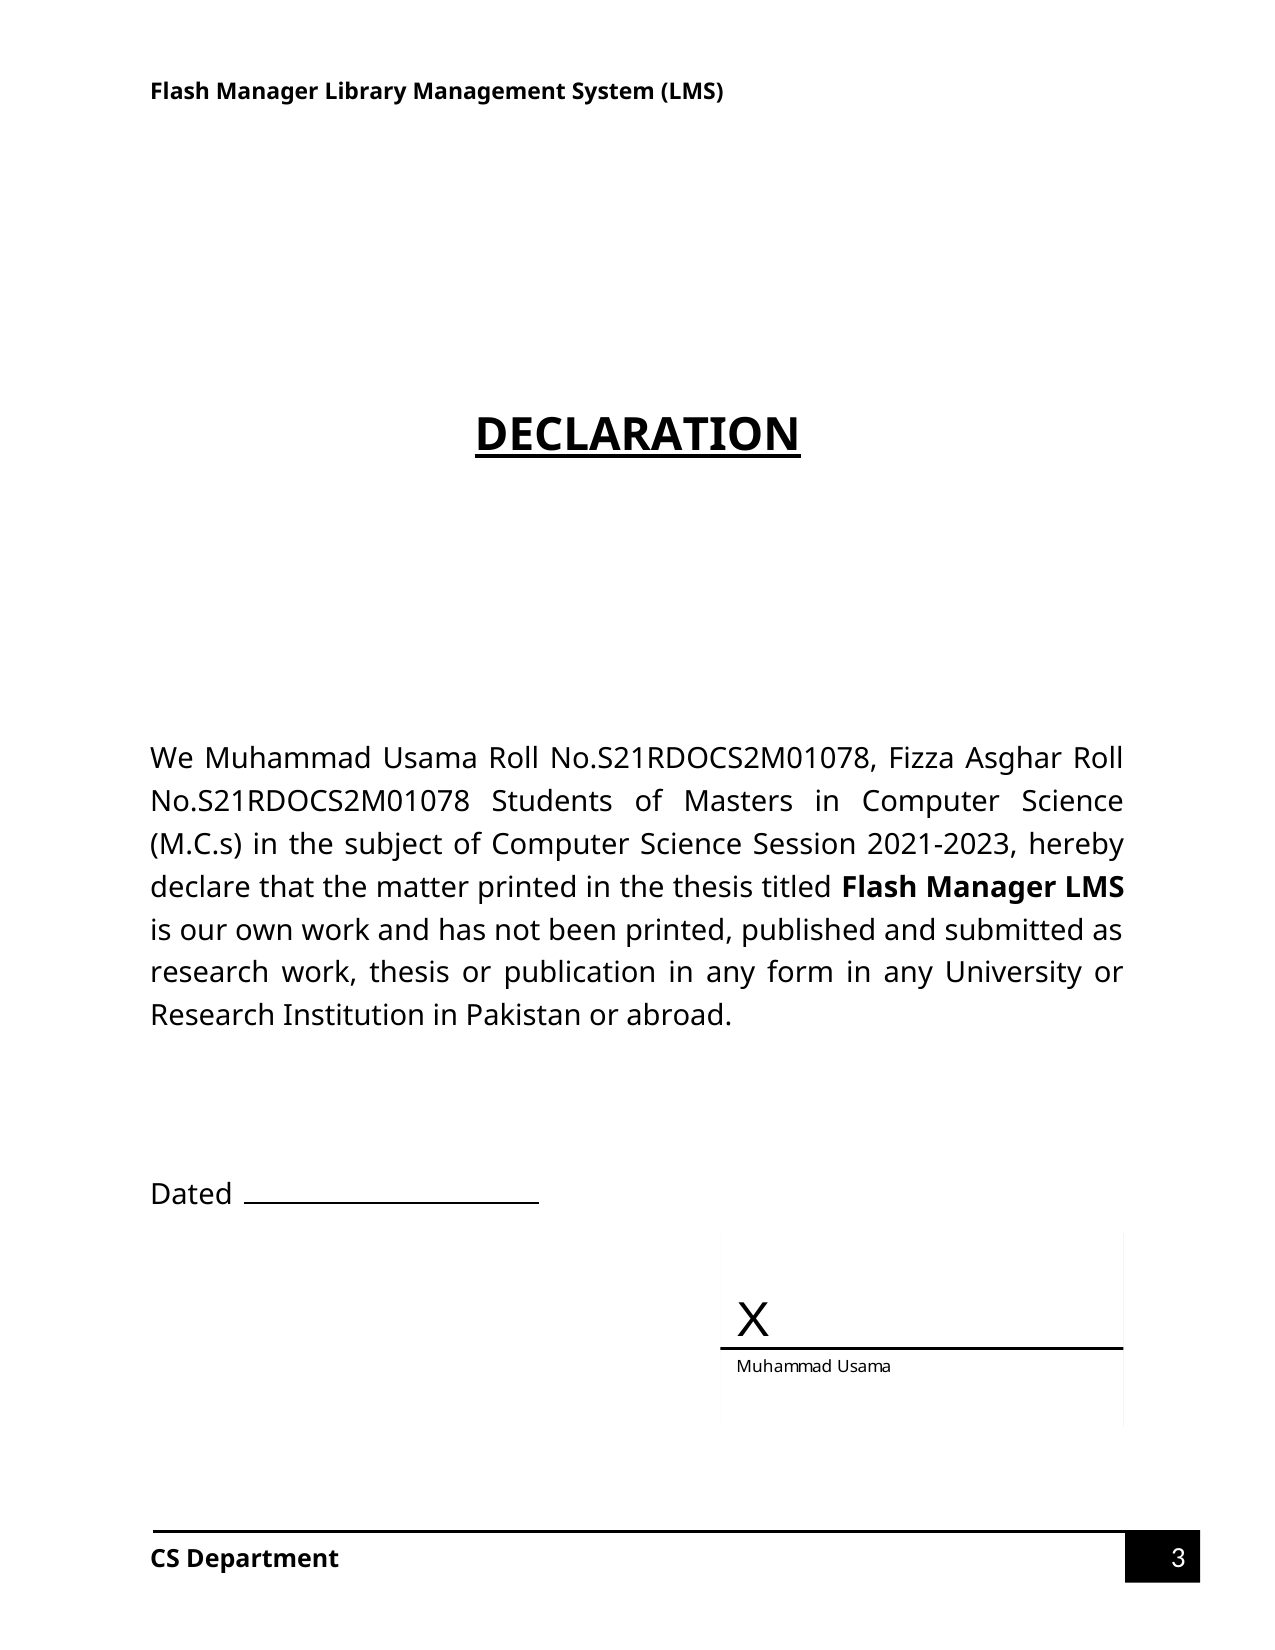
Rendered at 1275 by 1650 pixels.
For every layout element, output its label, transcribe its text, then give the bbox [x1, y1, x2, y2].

text DECLARATION [150, 402, 1125, 464]
text We Muhammad Usama Roll No.S21RDOCS2M01078, Fizza Asghar Roll No.S21RDOCS2M01078 Students of Masters in Computer Science (M.C.s) in the subject of Computer Science Session 2021-2023, hereby declare that the matter printed in the thesis titled Flash Manager LMS is our own work and has not been printed, published and submitted as research work, thesis or publication in any form in any University or Research Institution in Pakistan or abroad. [150, 738, 1125, 1034]
text Dated [150, 1173, 1125, 1213]
